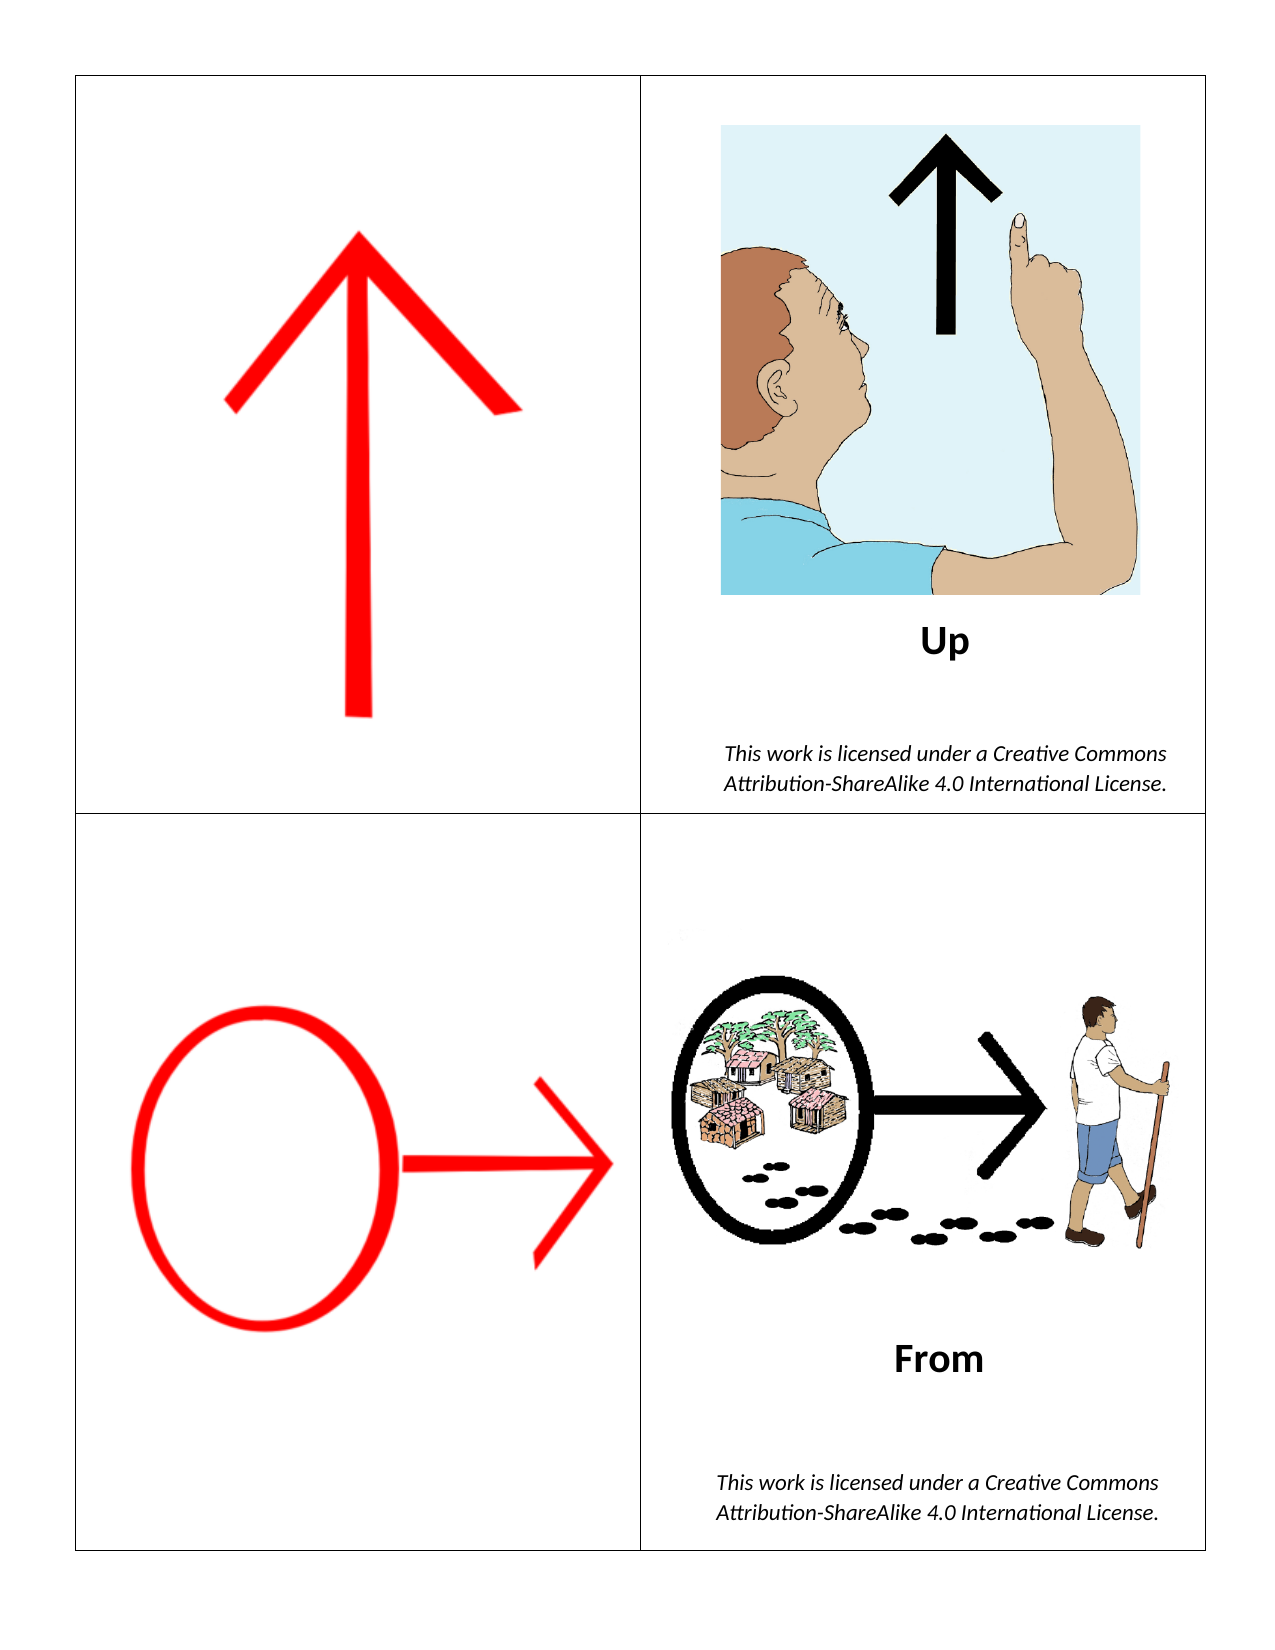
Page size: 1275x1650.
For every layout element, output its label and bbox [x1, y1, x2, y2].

picture [667, 928, 1183, 1270]
table_cell [76, 814, 640, 1550]
table_cell [76, 76, 640, 812]
picture [90, 982, 621, 1346]
picture [180, 206, 544, 737]
table_cell [641, 76, 1205, 812]
table_cell [641, 814, 1205, 1550]
picture [720, 125, 1141, 595]
